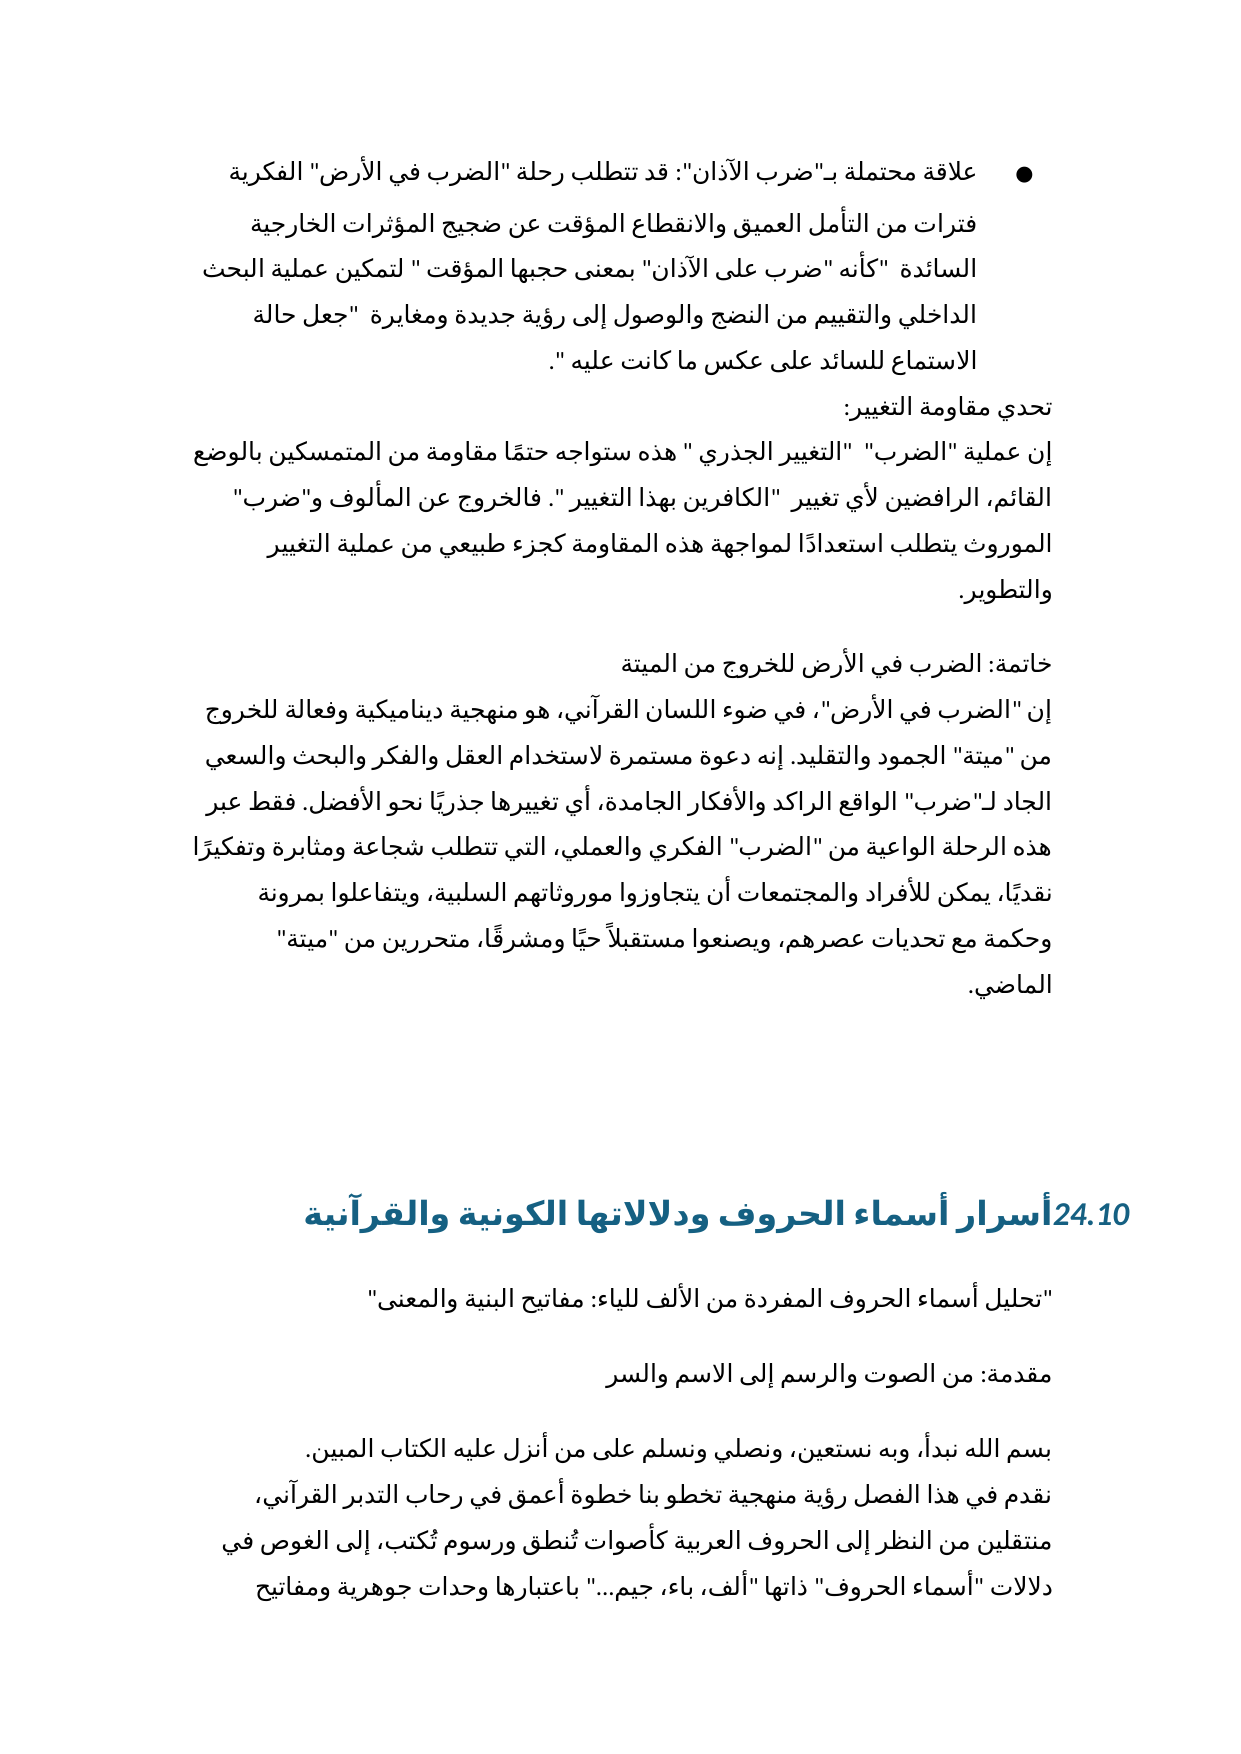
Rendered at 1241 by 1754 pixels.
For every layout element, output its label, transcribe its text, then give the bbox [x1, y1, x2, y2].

text مقدمة: من الصوت والرسم إلى الاسم والسر [187, 1358, 1053, 1389]
list علاقة محتملة بـ"ضرب الآذان": قد تتطلب رحلة "الضرب في الأرض" الفكرية فترات من التأمل العميق والانقطاع المؤقت عن ضجيج المؤثرات الخارجية السائدة "كأنه "ضرب على الآذان" بمعنى حجبها المؤقت " لتمكين عملية البحث الداخلي والتقييم من النضج والوصول إلى رؤية جديدة ومغايرة "جعل حالة الاستماع للسائد على عكس ما كانت عليه ". [187, 150, 1015, 376]
text خاتمة: الضرب في الأرض للخروج من الميتة إن "الضرب في الأرض"، في ضوء اللسان القرآني، هو منهجية ديناميكية وفعالة للخروج من "ميتة" الجمود والتقليد. إنه دعوة مستمرة لاستخدام العقل والفكر والبحث والسعي الجاد لـ"ضرب" الواقع الراكد والأفكار الجامدة، أي تغييرها جذريًا نحو الأفضل. فقط عبر هذه الرحلة الواعية من "الضرب" الفكري والعملي، التي تتطلب شجاعة ومثابرة وتفكيرًا نقديًا، يمكن للأفراد والمجتمعات أن يتجاوزوا موروثاتهم السلبية، ويتفاعلوا بمرونة وحكمة مع تحديات عصرهم، ويصنعوا مستقبلاً حيًا ومشرقًا، متحررين من "ميتة" الماضي. [187, 649, 1053, 999]
subtitle أسرار أسماء الحروف ودلالاتها الكونية والقرآنية [187, 1193, 1053, 1234]
text "تحليل أسماء الحروف المفردة من الألف للياء: مفاتيح البنية والمعنى" [187, 1284, 1053, 1314]
text تحدي مقاومة التغيير: إن عملية "الضرب" "التغيير الجذري " هذه ستواجه حتمًا مقاومة من المتمسكين بالوضع القائم، الرافضين لأي تغيير "الكافرين بهذا التغيير ". فالخروج عن المألوف و"ضرب" الموروث يتطلب استعدادًا لمواجهة هذه المقاومة كجزء طبيعي من عملية التغيير والتطوير. [187, 391, 1053, 604]
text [187, 1433, 1053, 1601]
